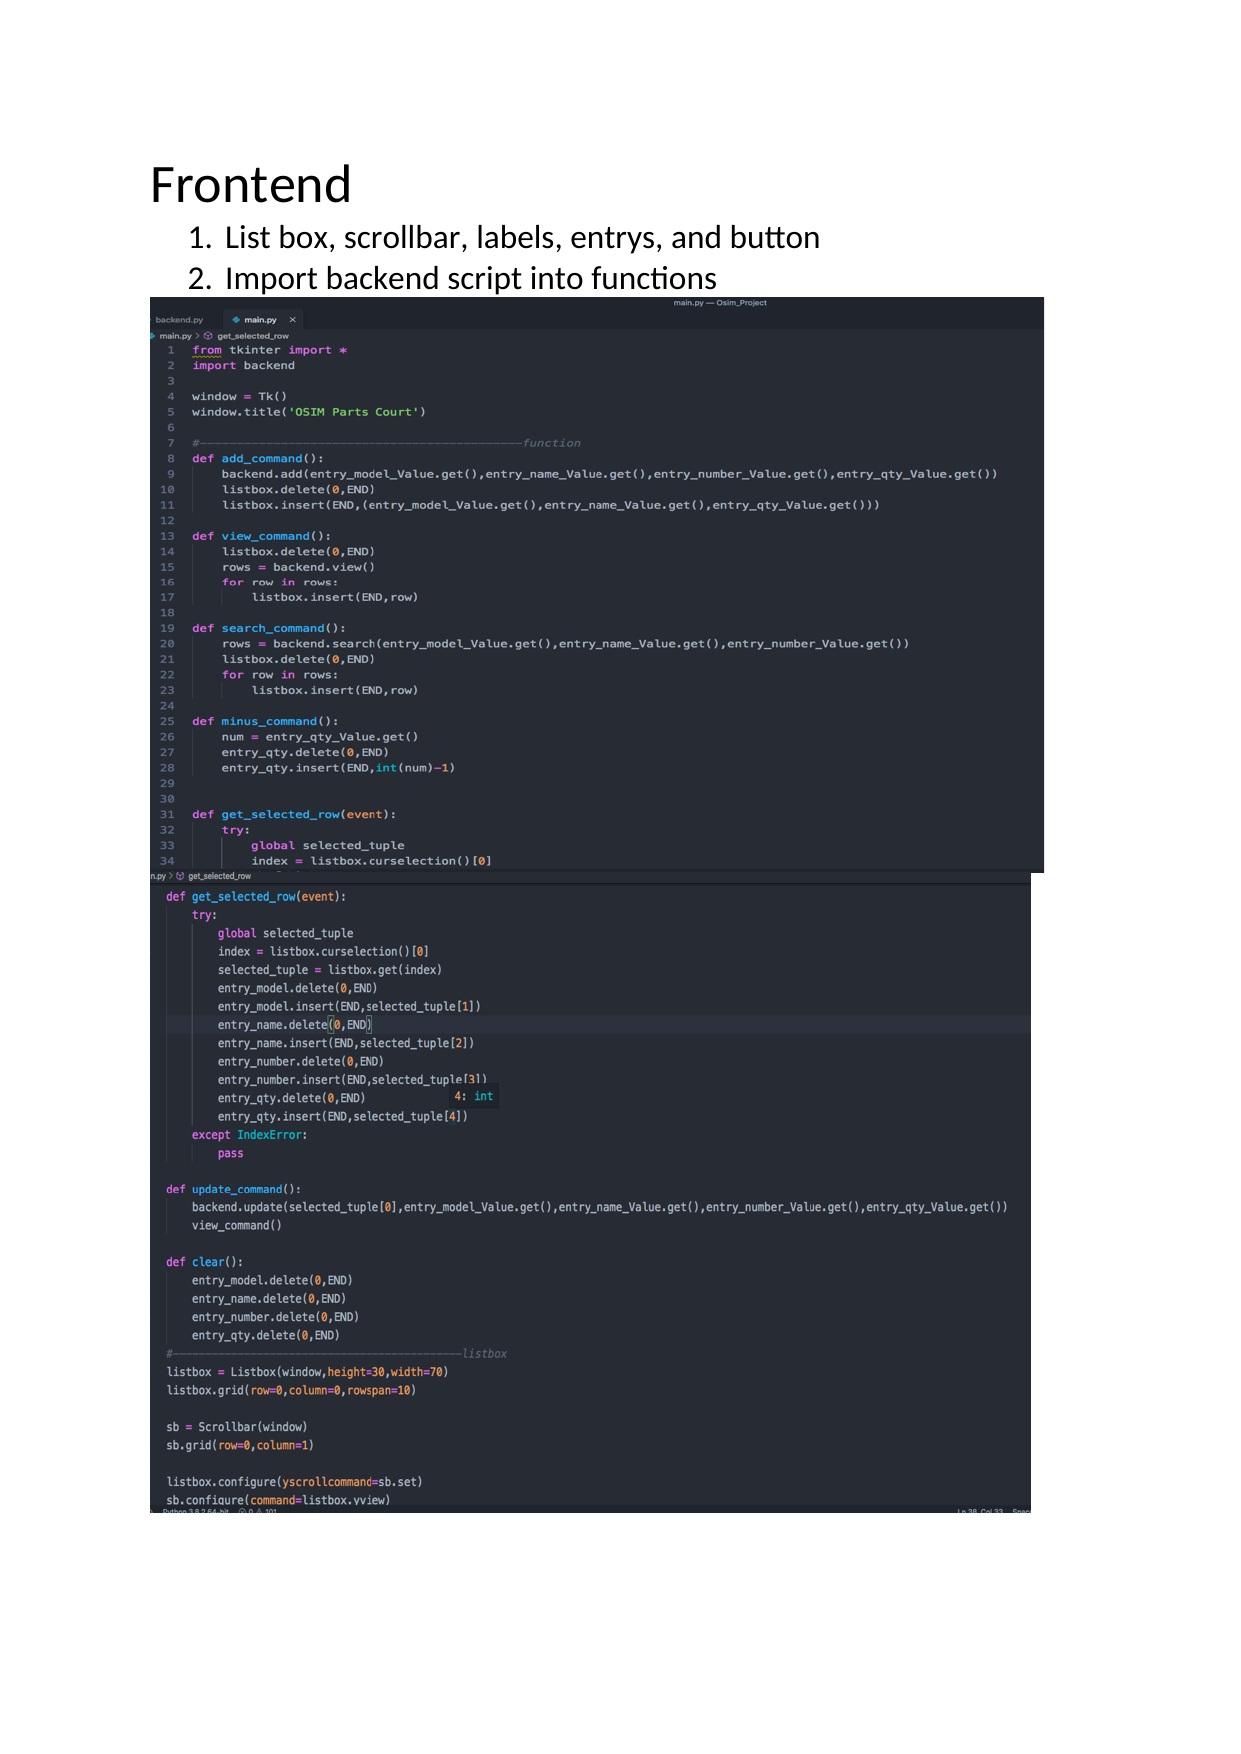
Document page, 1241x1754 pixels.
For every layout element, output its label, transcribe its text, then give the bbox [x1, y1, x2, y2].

list List box, scrollbar, labels, entrys, and button [187, 216, 1090, 257]
picture [150, 297, 1045, 1513]
list Import backend script into functions [187, 257, 1090, 298]
text Frontend [150, 150, 1090, 216]
